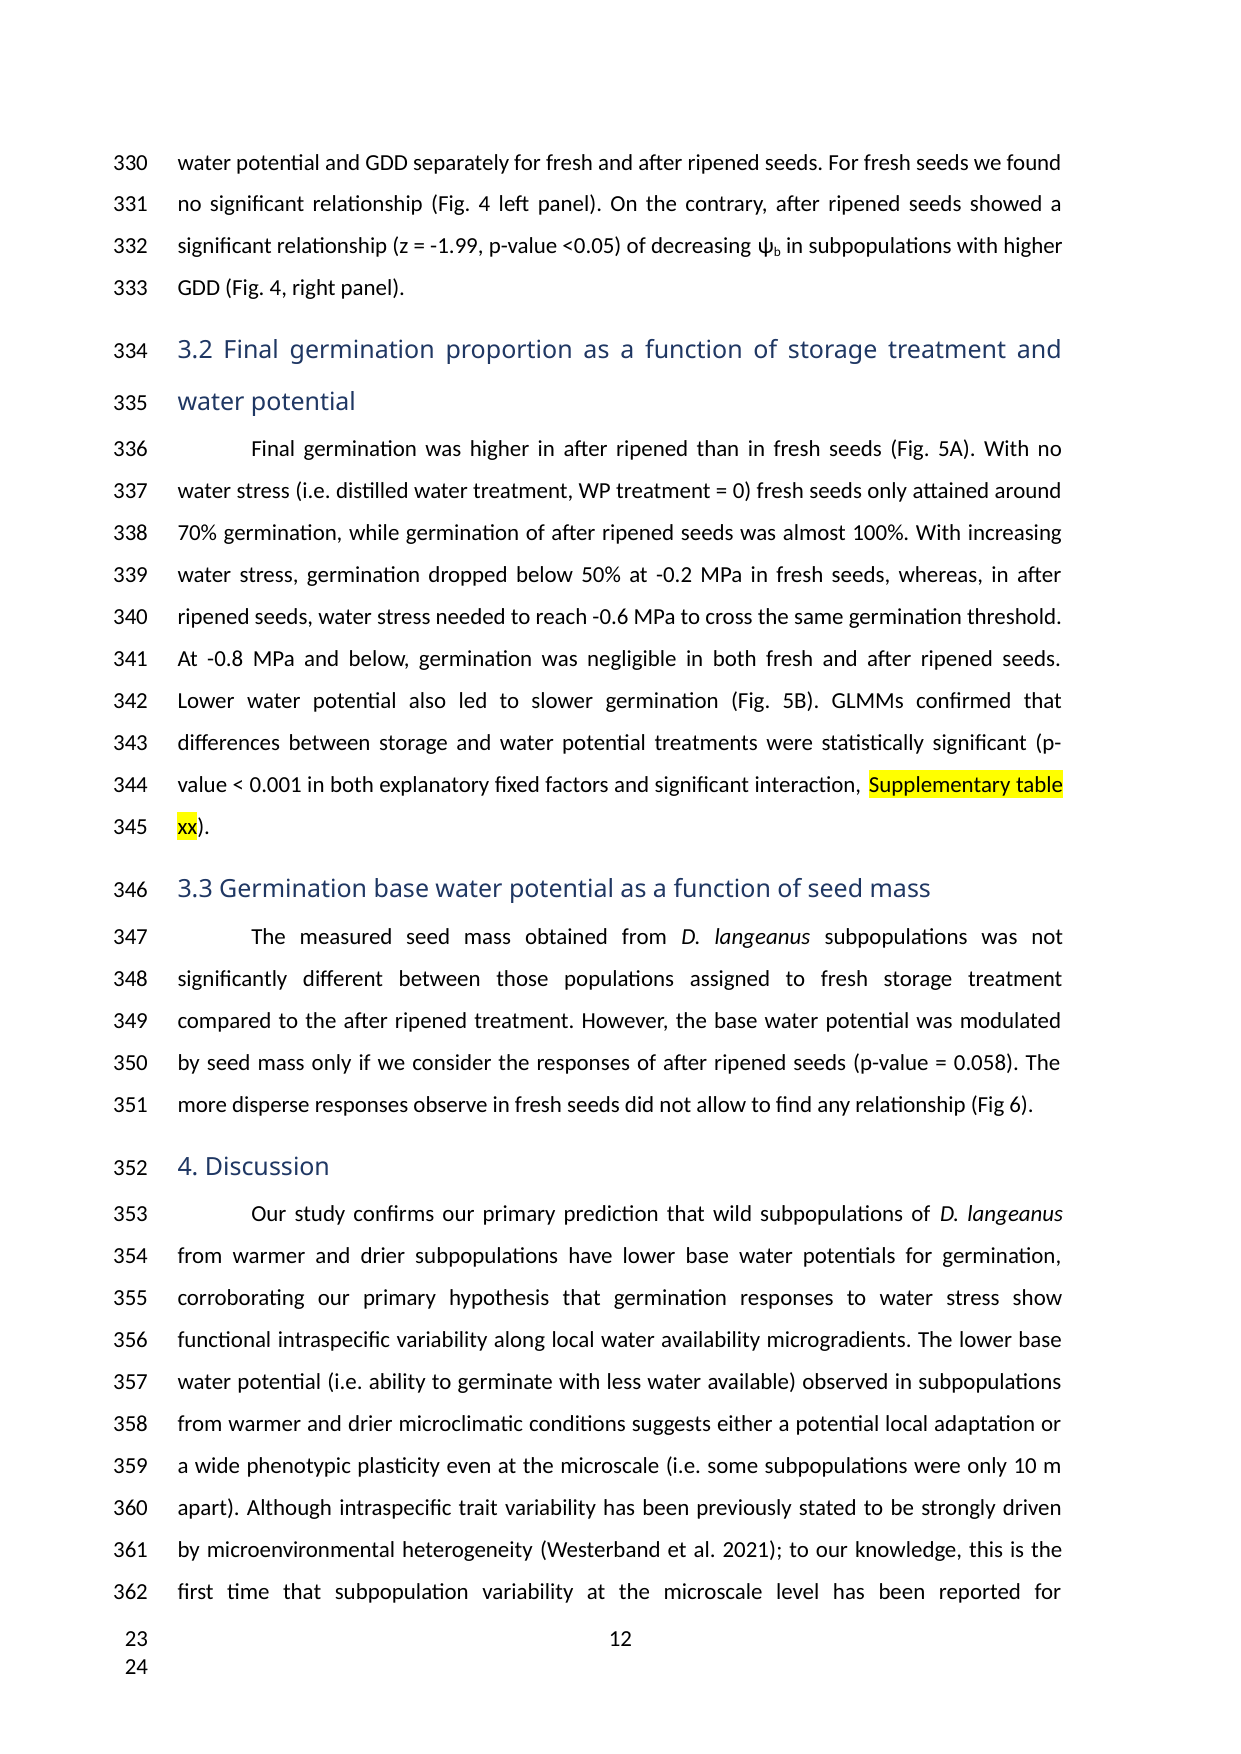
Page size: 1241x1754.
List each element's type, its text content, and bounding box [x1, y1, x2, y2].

text The measured seed mass obtained from D. langeanus subpopulations was not significantly different between those populations assigned to fresh storage treatment compared to the after ripened treatment. However, the base water potential was modulated by seed mass only if we consider the responses of after ripened seeds (p-value = 0.058). The more disperse responses observe in fresh seeds did not allow to find any relationship (Fig 6). [177, 922, 1063, 1118]
text Final germination was higher in after ripened than in fresh seeds (Fig. 5A). With no water stress (i.e. distilled water treatment, WP treatment = 0) fresh seeds only attained around 70% germination, while germination of after ripened seeds was almost 100%. With increasing water stress, germination dropped below 50% at -0.2 MPa in fresh seeds, whereas, in after ripened seeds, water stress needed to reach -0.6 MPa to cross the same germination threshold. At -0.8 MPa and below, germination was negligible in both fresh and after ripened seeds. Lower water potential also led to slower germination (Fig. 5B). GLMMs confirmed that differences between storage and water potential treatments were statistically significant (p-value < 0.001 in both explanatory fixed factors and significant interaction, Supplementary table xx). [177, 434, 1063, 840]
subtitle 3.3 Germination base water potential as a function of seed mass [177, 871, 1063, 905]
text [177, 1199, 1063, 1605]
subtitle 4. Discussion [177, 1148, 1063, 1182]
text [177, 148, 1063, 302]
subtitle 3.2 Final germination proportion as a function of storage treatment and water potential [177, 332, 1063, 417]
